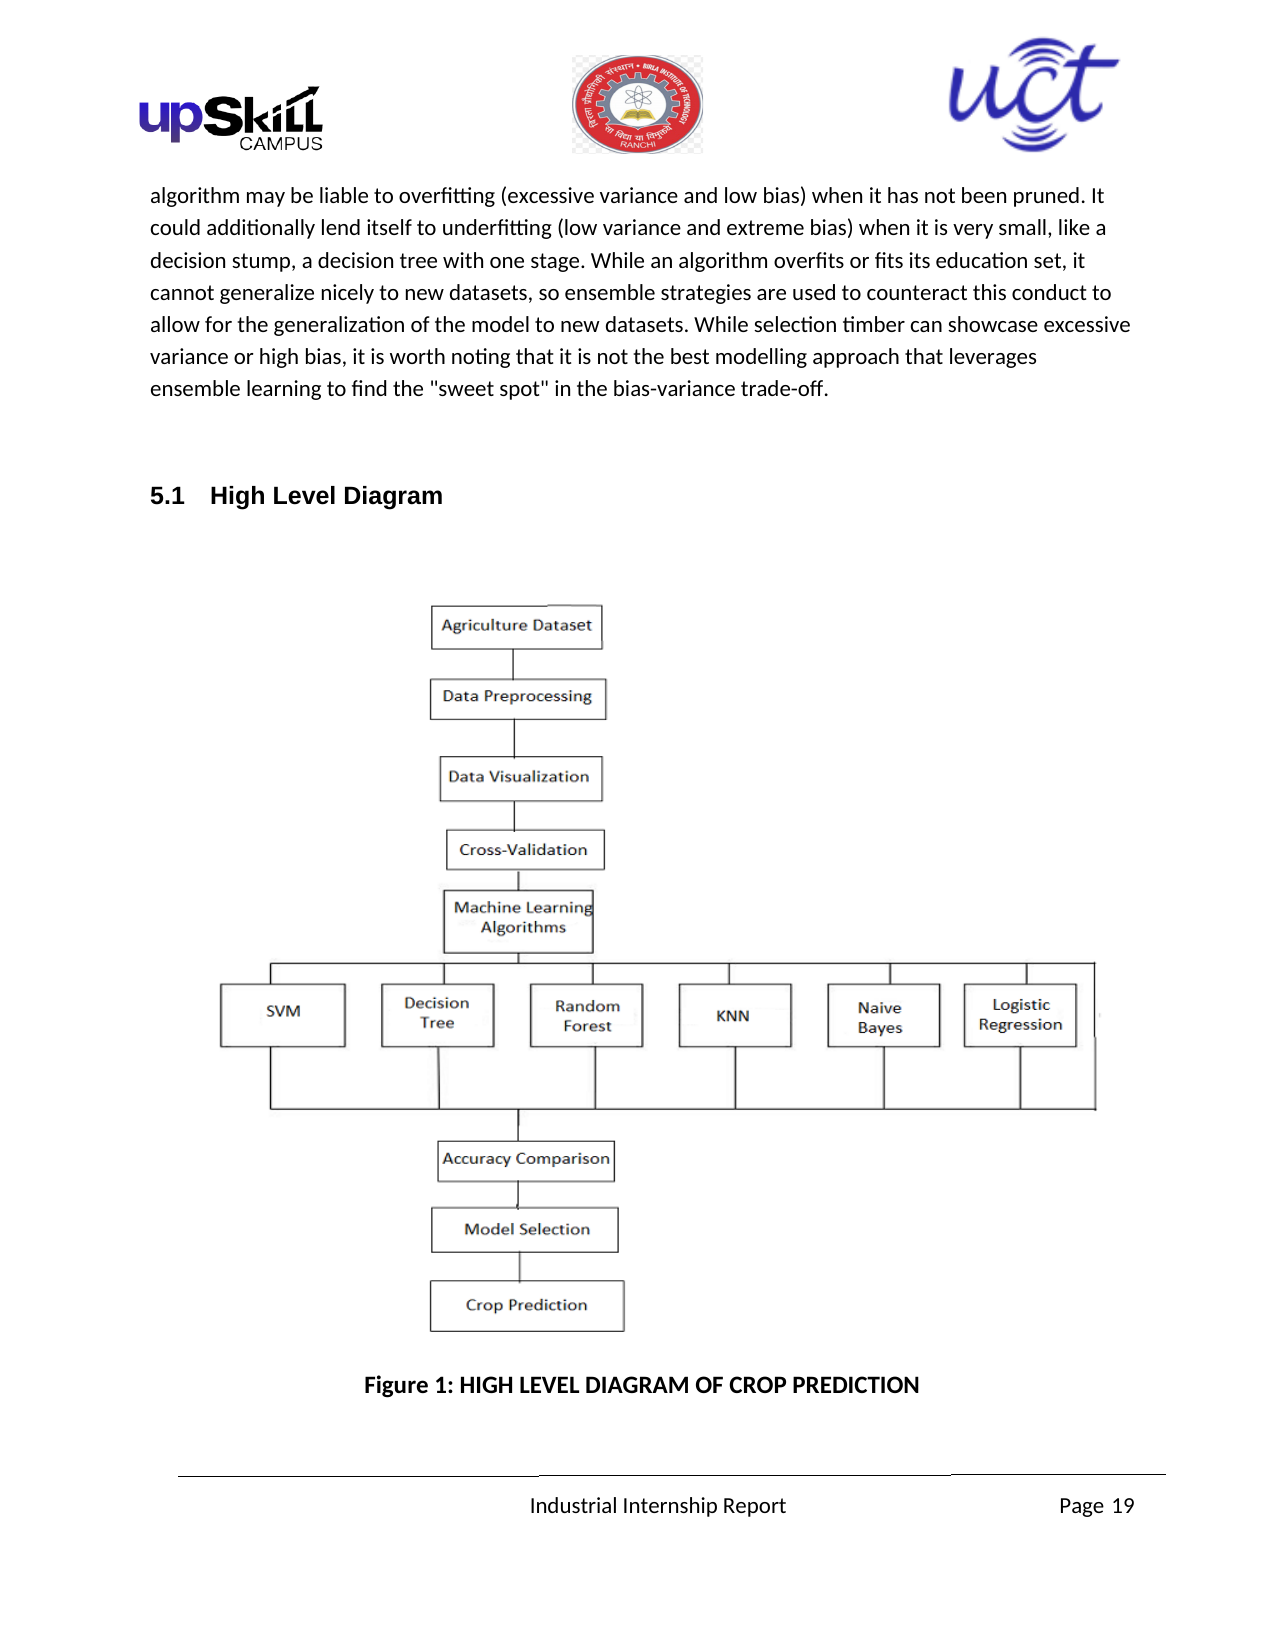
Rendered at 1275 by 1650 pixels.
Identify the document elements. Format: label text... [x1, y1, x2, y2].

subtitle High Level Diagram [150, 485, 1134, 510]
text Figure 1: HIGH LEVEL DIAGRAM OF CROP PREDICTION [150, 1369, 1134, 1399]
picture [150, 587, 1114, 1344]
picture [108, 73, 354, 154]
picture [946, 28, 1125, 154]
picture [572, 55, 704, 154]
